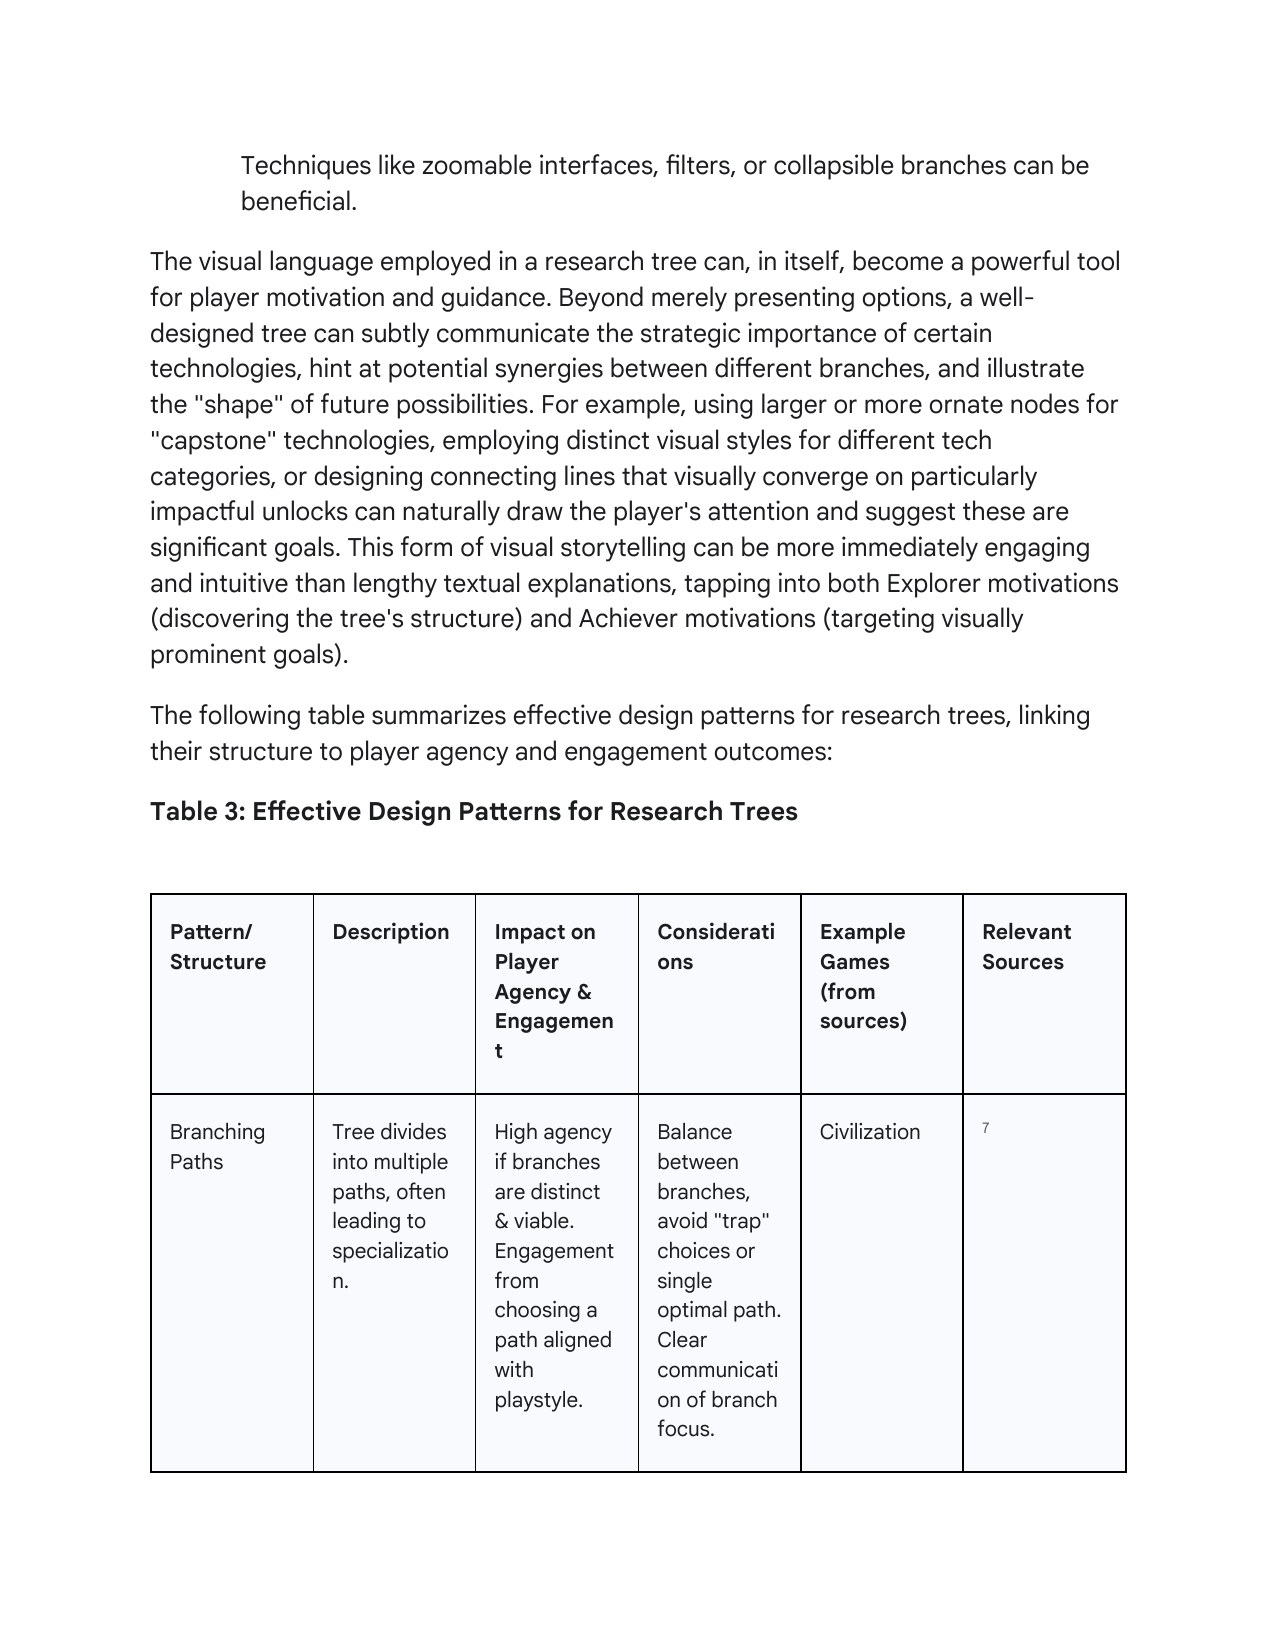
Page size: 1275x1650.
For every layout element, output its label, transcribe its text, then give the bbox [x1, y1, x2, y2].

table_header Pattern/Structure [152, 895, 313, 1093]
table_cell 7 [964, 1095, 1125, 1471]
table_cell Civilization [802, 1095, 962, 1471]
text Table 3: Effective Design Patterns for Research Trees [150, 797, 1125, 828]
text The following table summarizes effective design patterns for research trees, linking their structure to player agency and engagement outcomes: [150, 700, 1125, 767]
table_cell Tree divides into multiple paths, often leading to specialization. [314, 1095, 475, 1471]
table_cell Balance between branches, avoid "trap" choices or single optimal path. Clear communication of branch focus. [639, 1095, 800, 1471]
table_header Example Games (from sources) [802, 895, 962, 1093]
text The visual language employed in a research tree can, in itself, become a powerful tool for player motivation and guidance. Beyond merely presenting options, a well-designed tree can subtly communicate the strategic importance of certain technologies, hint at potential synergies between different branches, and illustrate the "shape" of future possibilities. For example, using larger or more ornate nodes for "capstone" technologies, employing distinct visual styles for different tech categories, or designing connecting lines that visually converge on particularly impactful unlocks can naturally draw the player's attention and suggest these are significant goals. This form of visual storytelling can be more immediately engaging and intuitive than lengthy textual explanations, tapping into both Explorer motivations (discovering the tree's structure) and Achiever motivations (targeting visually prominent goals). [150, 246, 1125, 671]
table_cell Branching Paths [152, 1095, 313, 1471]
table_header Relevant Sources [964, 895, 1125, 1093]
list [203, 150, 1125, 217]
table_cell High agency if branches are distinct & viable. Engagement from choosing a path aligned with playstyle. [476, 1095, 638, 1471]
table_header Impact on Player Agency & Engagement [476, 895, 638, 1093]
table_header Considerations [639, 895, 800, 1093]
table_header Description [314, 895, 475, 1093]
